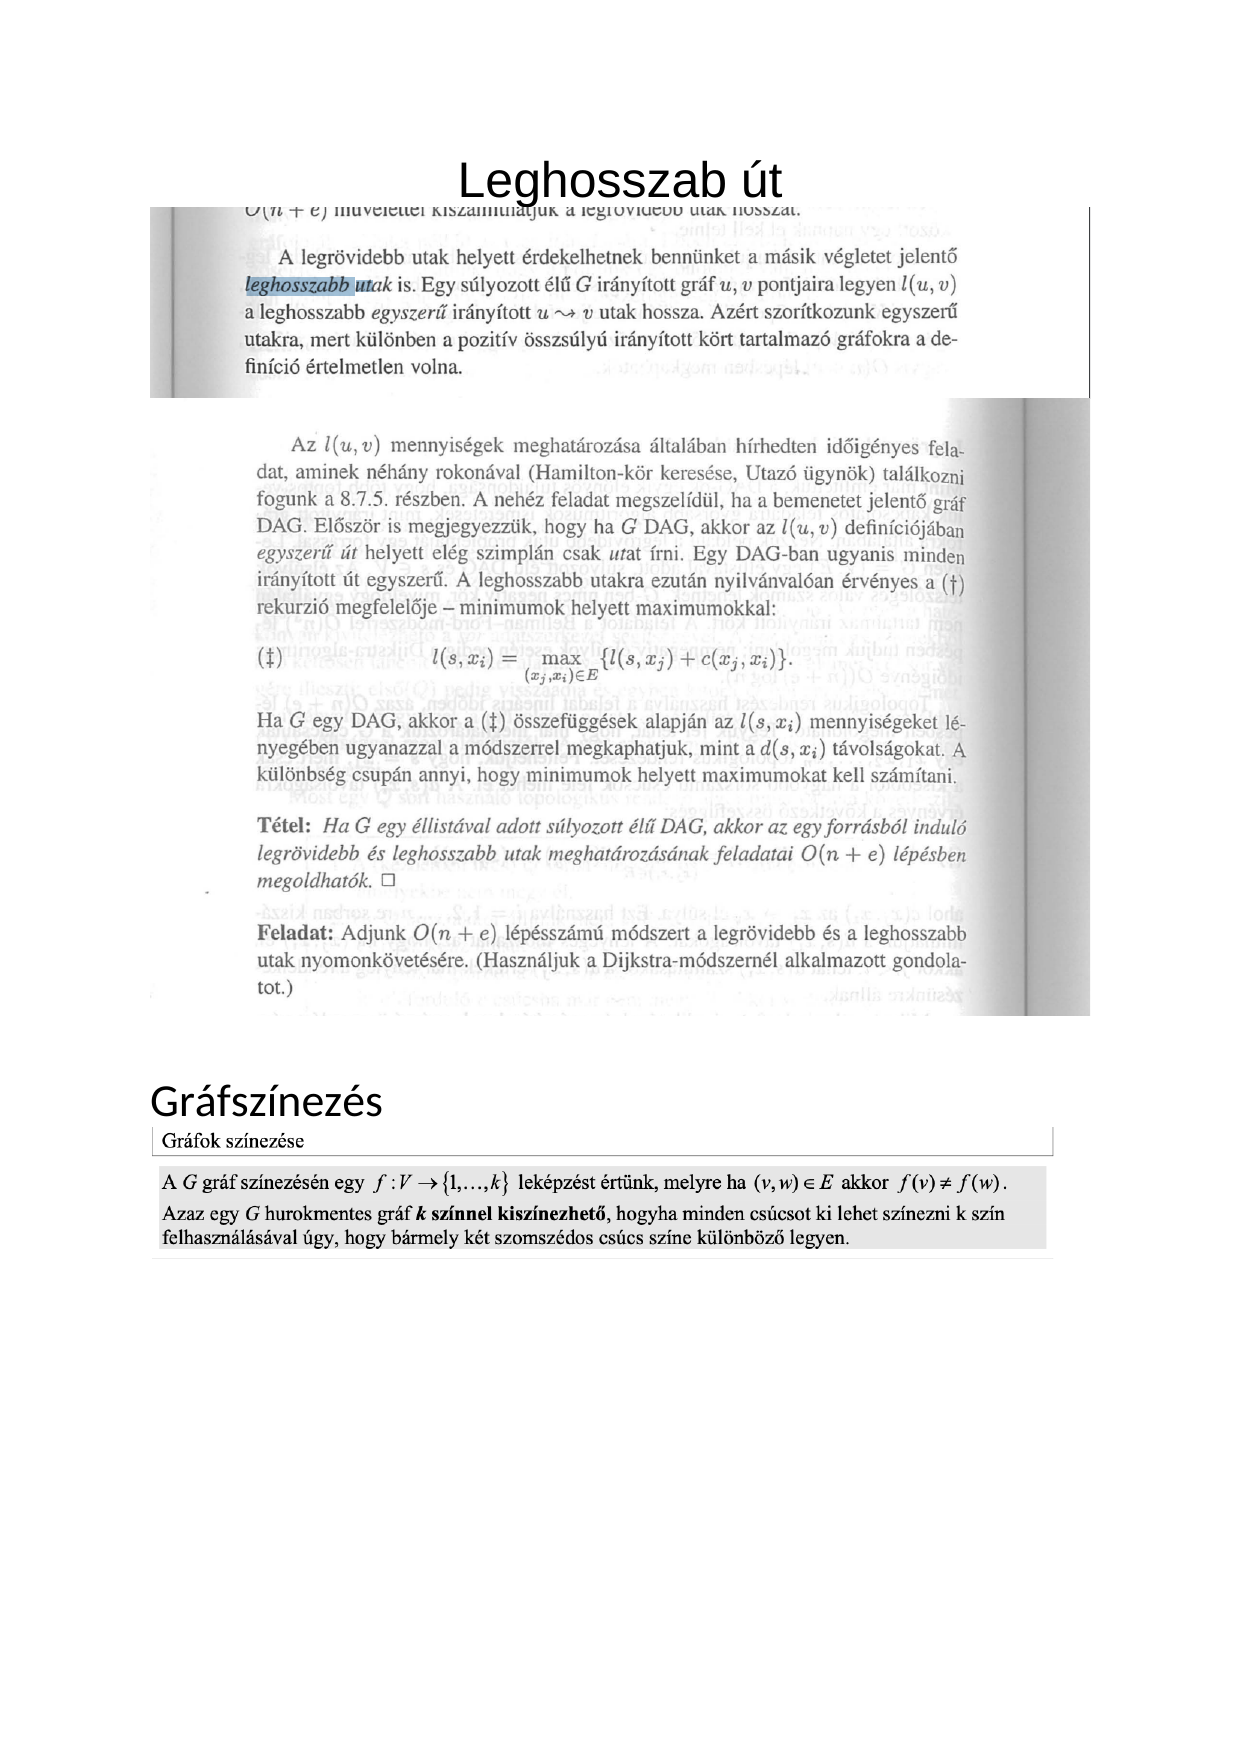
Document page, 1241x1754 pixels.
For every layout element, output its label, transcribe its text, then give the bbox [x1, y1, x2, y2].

picture [150, 1127, 1091, 1259]
text Gráfszínezés [150, 1071, 1090, 1127]
text Leghosszab út [150, 150, 1090, 207]
picture [150, 207, 1091, 1016]
